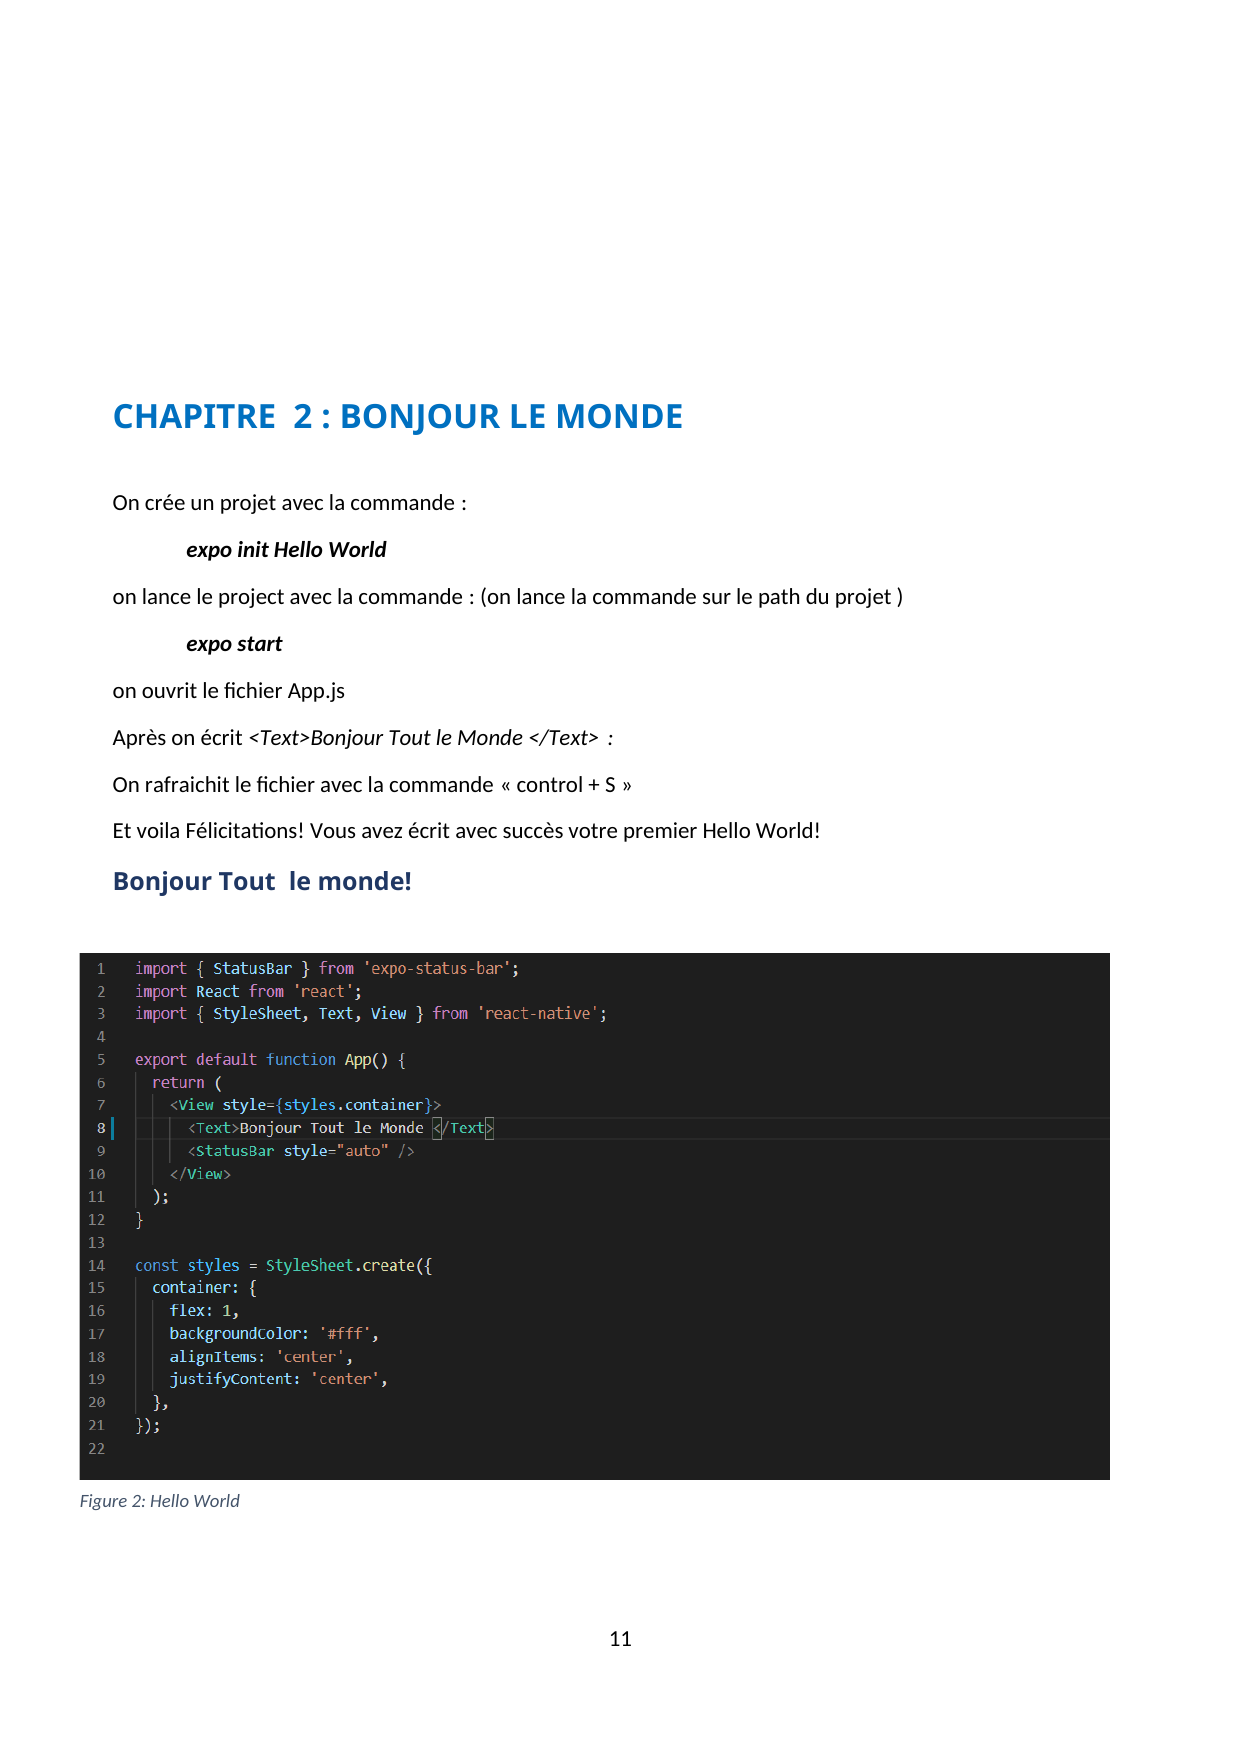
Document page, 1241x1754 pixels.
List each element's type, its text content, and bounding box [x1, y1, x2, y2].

text on lance le project avec la commande : (on lance la commande sur le path du projet ) [112, 582, 1128, 610]
text Et voila Félicitations! Vous avez écrit avec succès votre premier Hello World! [112, 817, 1128, 845]
text On crée un projet avec la commande : [112, 488, 1128, 517]
picture [79, 953, 1110, 1480]
text on ouvrit le fichier App.js [112, 676, 1128, 704]
text expo init Hello World [112, 535, 1128, 563]
text expo start [112, 629, 1128, 657]
text Après on écrit <Text>Bonjour Tout le Monde </Text> : [112, 723, 1128, 751]
subtitle Bonjour Tout le monde! [112, 863, 1128, 898]
text On rafraichit le fichier avec la commande « control + S » [112, 770, 1128, 798]
subtitle CHAPITRE 2 : BONJOUR LE MONDE [112, 393, 1128, 438]
